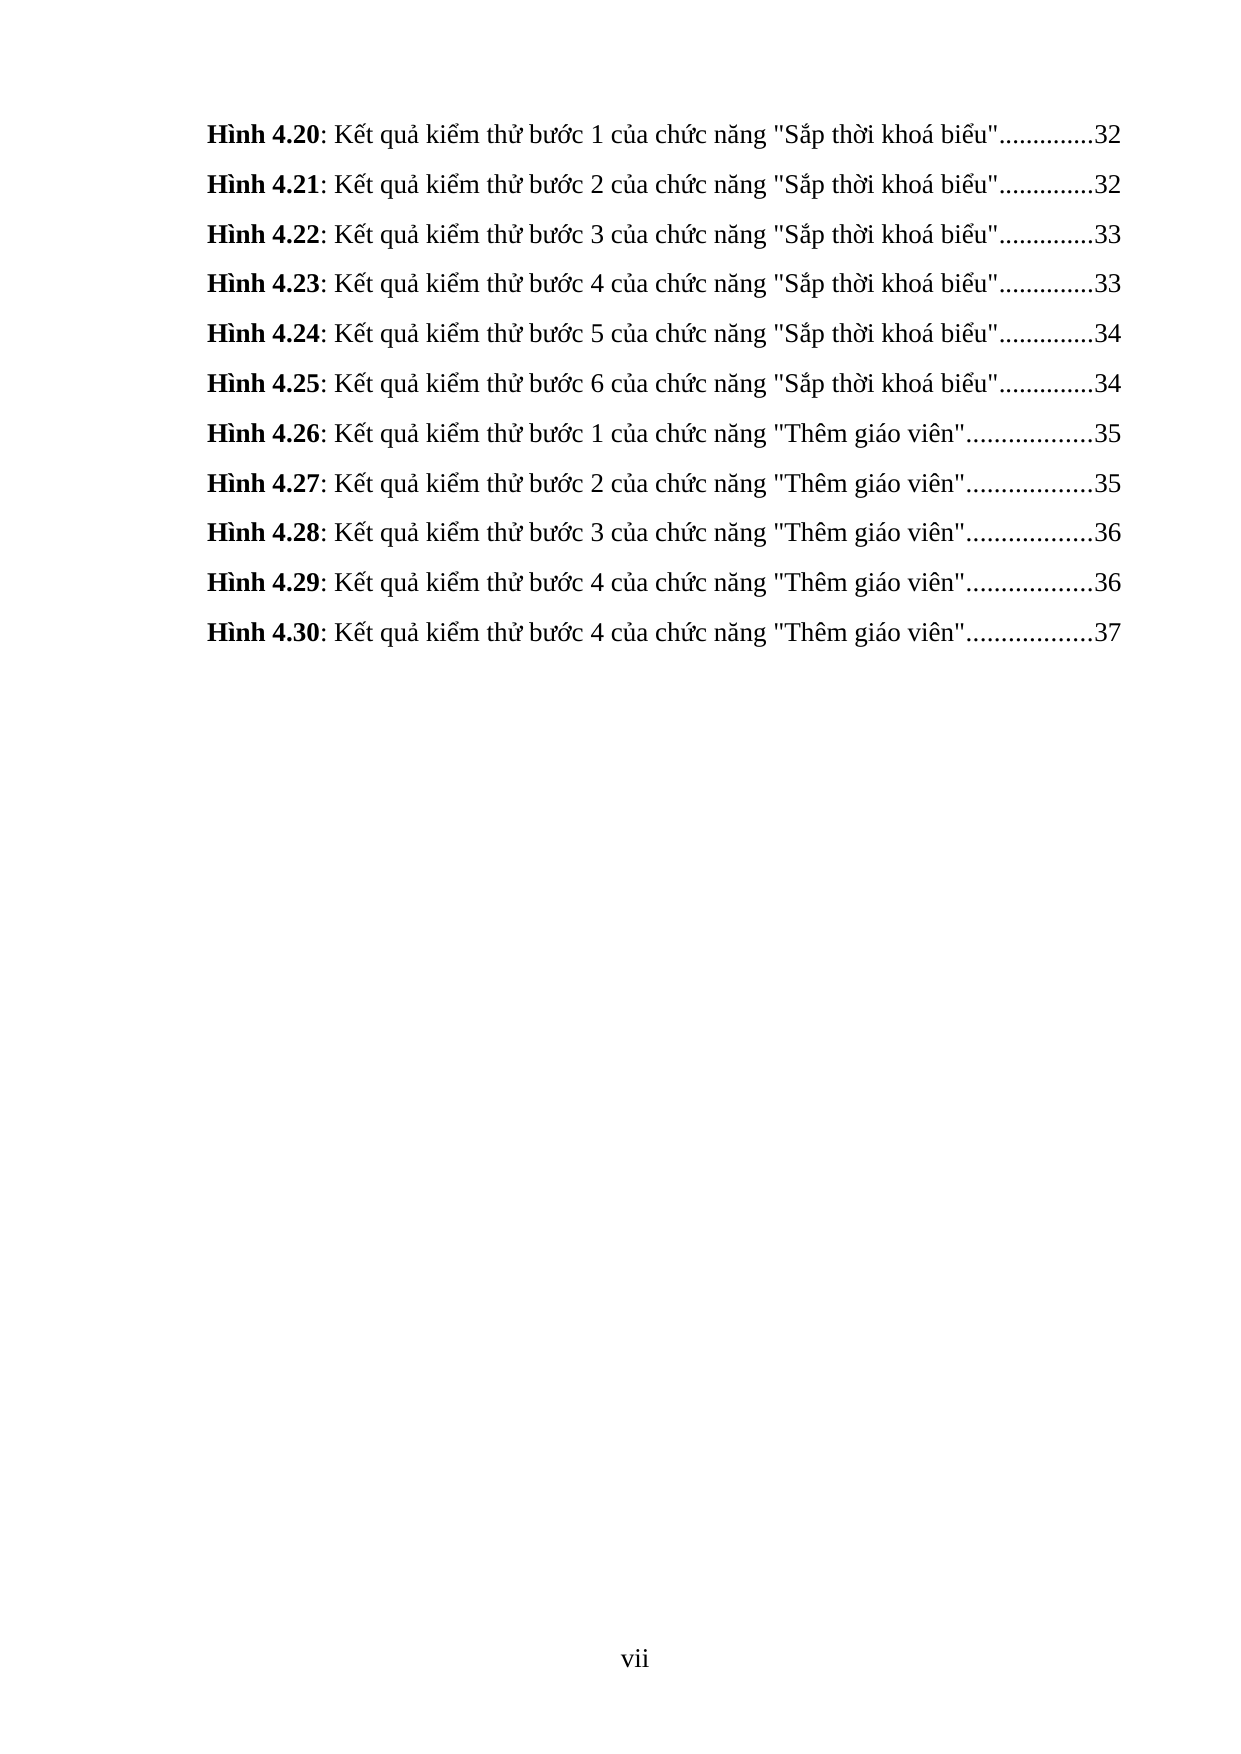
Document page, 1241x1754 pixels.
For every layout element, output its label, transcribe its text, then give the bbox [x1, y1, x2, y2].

text Hình 4.28: Kết quả kiểm thử bước 3 của chức năng "Thêm giáo viên" 36 [148, 516, 1122, 548]
text Hình 4.29: Kết quả kiểm thử bước 4 của chức năng "Thêm giáo viên" 36 [148, 566, 1122, 597]
text Hình 4.30: Kết quả kiểm thử bước 4 của chức năng "Thêm giáo viên" 37 [148, 616, 1122, 647]
text Hình 4.25: Kết quả kiểm thử bước 6 của chức năng "Sắp thời khoá biểu" 34 [148, 367, 1122, 398]
text Hình 4.22: Kết quả kiểm thử bước 3 của chức năng "Sắp thời khoá biểu" 33 [148, 218, 1122, 249]
text Hình 4.24: Kết quả kiểm thử bước 5 của chức năng "Sắp thời khoá biểu" 34 [148, 317, 1122, 348]
text Hình 4.27: Kết quả kiểm thử bước 2 của chức năng "Thêm giáo viên" 35 [148, 467, 1122, 498]
text Hình 4.20: Kết quả kiểm thử bước 1 của chức năng "Sắp thời khoá biểu" 32 [148, 118, 1122, 149]
text Hình 4.21: Kết quả kiểm thử bước 2 của chức năng "Sắp thời khoá biểu" 32 [148, 168, 1122, 199]
text Hình 4.23: Kết quả kiểm thử bước 4 của chức năng "Sắp thời khoá biểu" 33 [148, 267, 1122, 299]
text Hình 4.26: Kết quả kiểm thử bước 1 của chức năng "Thêm giáo viên" 35 [148, 417, 1122, 448]
